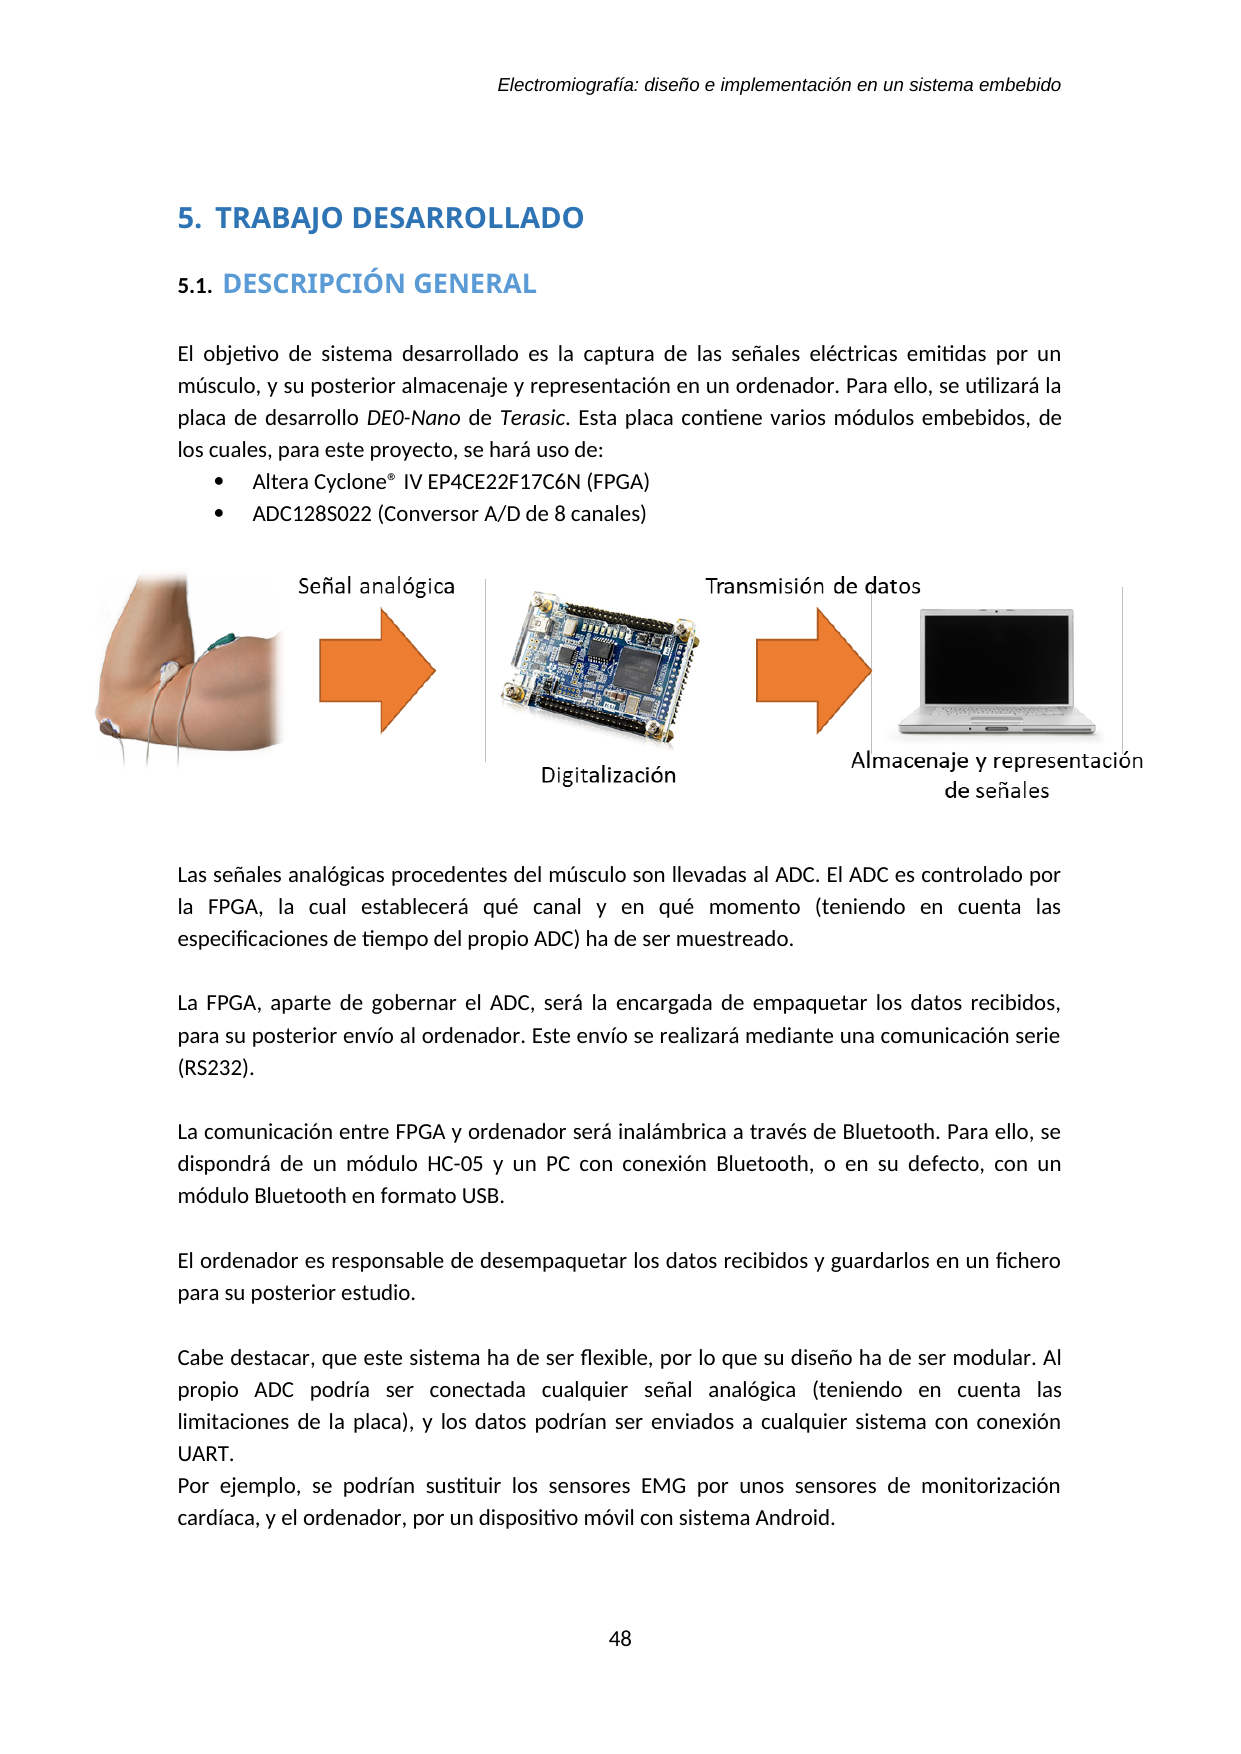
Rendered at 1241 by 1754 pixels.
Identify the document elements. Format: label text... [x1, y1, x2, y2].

list ADC128S022 (Conversor A/D de 8 canales) [215, 499, 1063, 528]
list Altera Cyclone® IV EP4CE22F17C6N (FPGA) [215, 467, 1063, 495]
subtitle TRABAJO DESARROLLADO [177, 198, 1063, 237]
list El objetivo de sistema desarrollado es la captura de las señales eléctricas emitidas por un músculo, y su posterior almacenaje y representación en un ordenador. Para ello, se utilizará la placa de desarrollo DE0-Nano de Terasic. Esta placa contiene varios módulos embebidos, de los cuales, para este proyecto, se hará uso de: [177, 339, 1063, 463]
list Por ejemplo, se podrían sustituir los sensores EMG por unos sensores de monitorización cardíaca, y el ordenador, por un dispositivo móvil con sistema Android. [177, 1471, 1063, 1532]
picture [81, 562, 1159, 820]
list La FPGA, aparte de gobernar el ADC, será la encargada de empaquetar los datos recibidos, para su posterior envío al ordenador. Este envío se realizará mediante una comunicación serie (RS232). [177, 988, 1063, 1081]
list Las señales analógicas procedentes del músculo son llevadas al ADC. El ADC es controlado por la FPGA, la cual establecerá qué canal y en qué momento (teniendo en cuenta las especificaciones de tiempo del propio ADC) ha de ser muestreado. [177, 860, 1063, 952]
list Cabe destacar, que este sistema ha de ser flexible, por lo que su diseño ha de ser modular. Al propio ADC podría ser conectada cualquier señal analógica (teniendo en cuenta las limitaciones de la placa), y los datos podrían ser enviados a cualquier sistema con conexión UART. [177, 1343, 1063, 1467]
list La comunicación entre FPGA y ordenador será inalámbrica a través de Bluetooth. Para ello, se dispondrá de un módulo HC-05 y un PC con conexión Bluetooth, o en su defecto, con un módulo Bluetooth en formato USB. [177, 1117, 1063, 1210]
subtitle DESCRIPCIÓN GENERAL [177, 264, 1063, 301]
list El ordenador es responsable de desempaquetar los datos recibidos y guardarlos en un fichero para su posterior estudio. [177, 1246, 1063, 1306]
